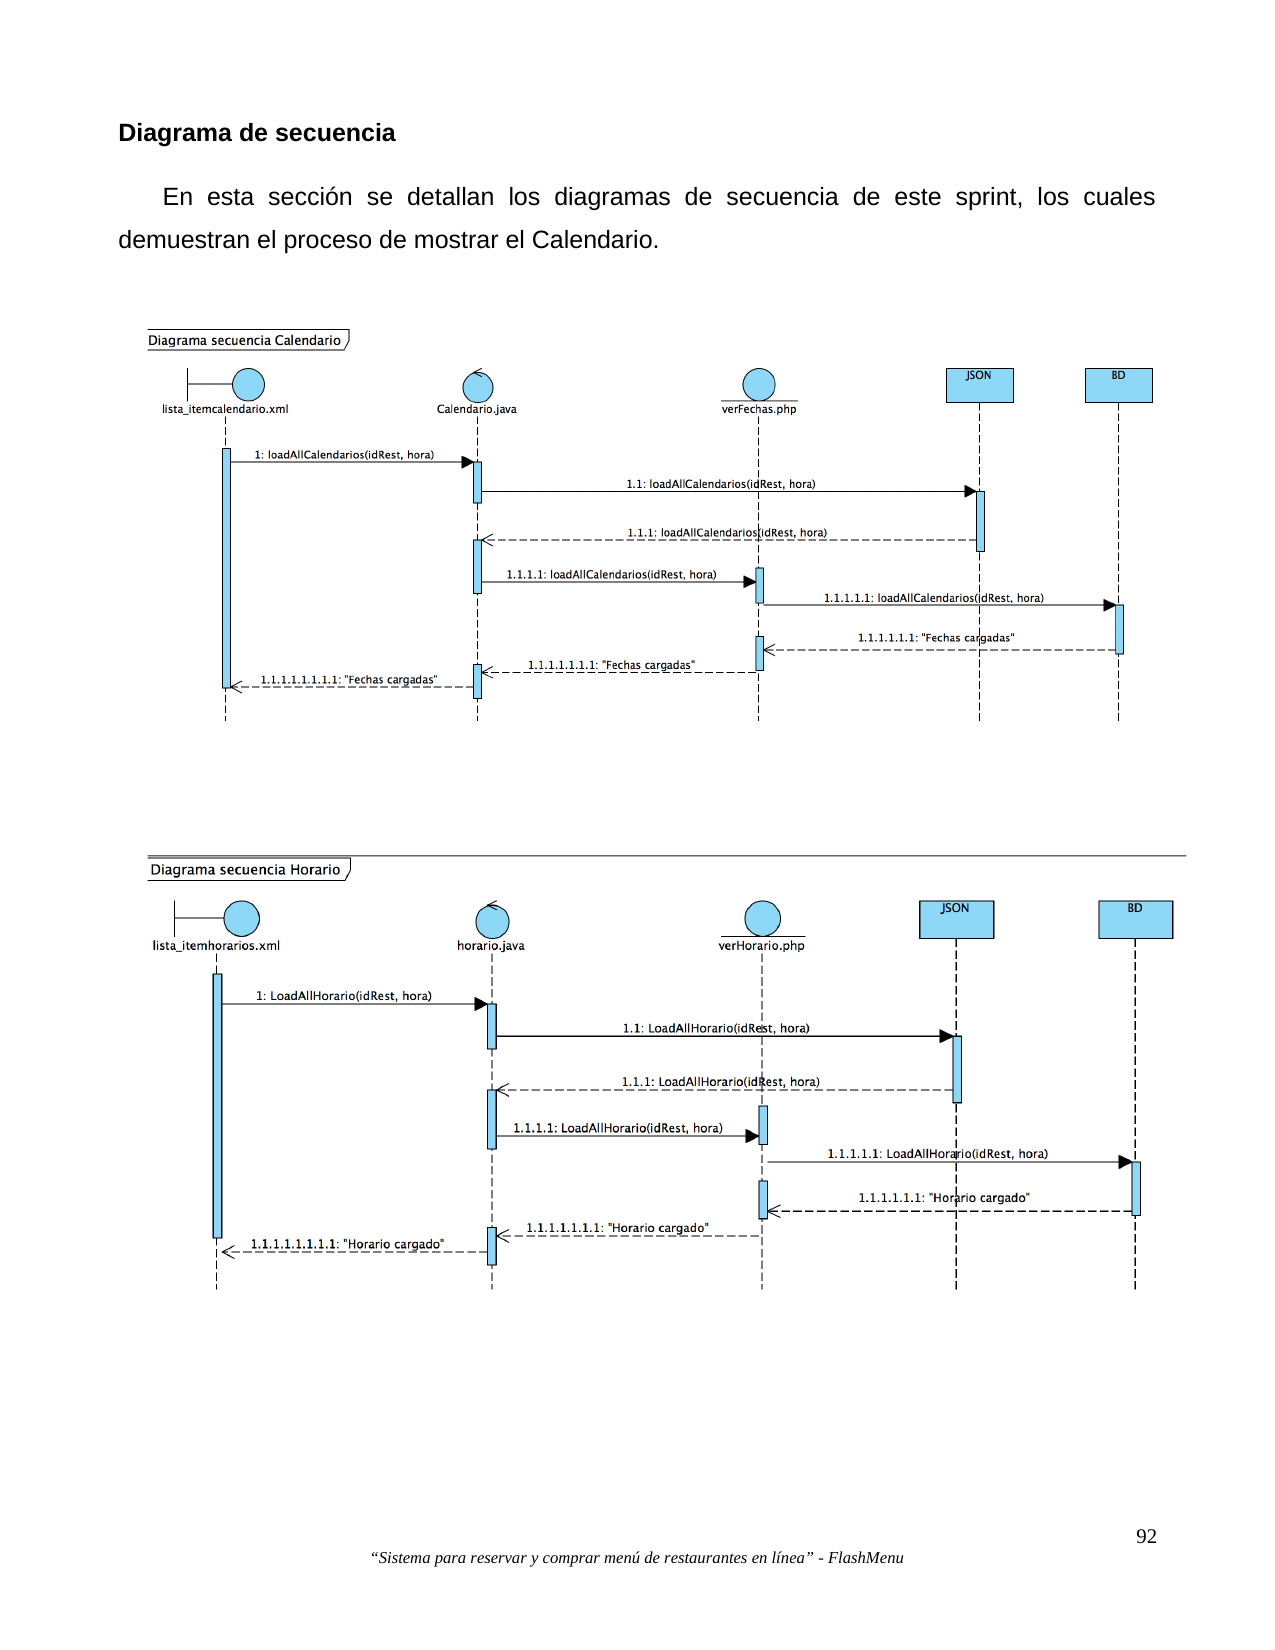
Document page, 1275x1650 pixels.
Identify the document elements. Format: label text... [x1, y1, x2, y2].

picture [147, 855, 1187, 1335]
text En esta sección se detallan los diagramas de secuencia de este sprint, los cuales demuestran el proceso de mostrar el Calendario. [118, 182, 1157, 254]
text Diagrama de secuencia [118, 118, 1157, 147]
picture [147, 328, 1187, 768]
